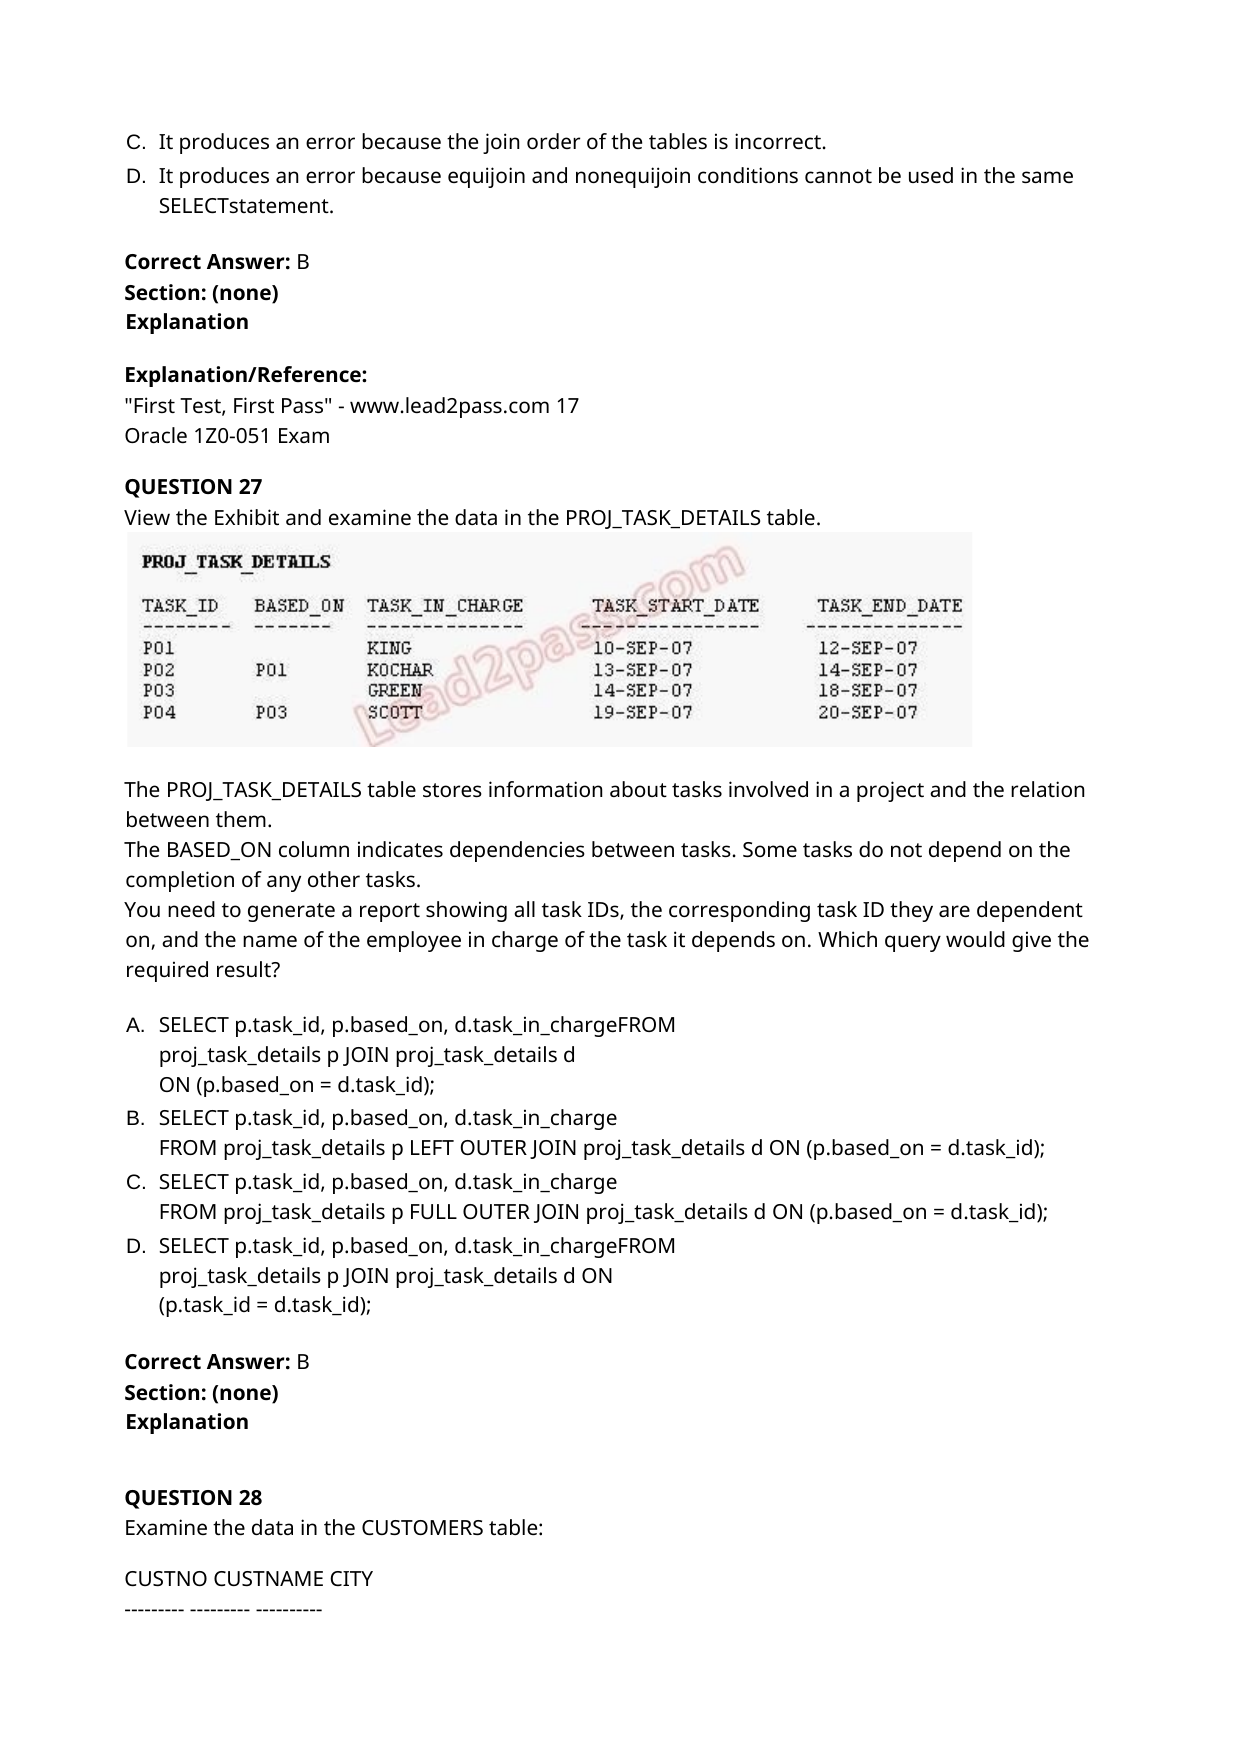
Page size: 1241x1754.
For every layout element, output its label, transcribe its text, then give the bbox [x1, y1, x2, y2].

picture [127, 532, 973, 747]
text FROM proj_task_details p FULL OUTER JOIN proj_task_details d ON (p.based_on = d.task_id); [158, 1197, 1111, 1226]
list SELECT p.task_id, p.based_on, d.task_in_charge [126, 1167, 679, 1196]
text You need to generate a report showing all task IDs, the corresponding task ID they are dependent on, and the name of the employee in charge of the task it depends on. Which query would give the required result? [124, 895, 1099, 983]
list SELECT p.task_id, p.based_on, d.task_in_chargeFROM proj_task_details p JOIN proj_task_details d [126, 1010, 679, 1068]
text The PROJ_TASK_DETAILS table stores information about tasks involved in a project and the relation between them. [124, 776, 1111, 834]
text Oracle 1Z0-051 Exam [124, 421, 1111, 449]
text ON (p.based_on = d.task_id); [158, 1070, 1111, 1098]
text The BASED_ON column indicates dependencies between tasks. Some tasks do not depend on the completion of any other tasks. [124, 835, 1111, 894]
list It produces an error because the join order of the tables is incorrect. [126, 127, 1111, 156]
text Correct Answer: B [124, 247, 389, 276]
list SELECT p.task_id, p.based_on, d.task_in_charge [126, 1103, 679, 1132]
text Examine the data in the CUSTOMERS table: [124, 1513, 1111, 1542]
text QUESTION 27 [124, 472, 389, 501]
text "First Test, First Pass" - www.lead2pass.com 17 [124, 391, 1111, 419]
text Section: (none) Explanation [124, 278, 389, 336]
list SELECT p.task_id, p.based_on, d.task_in_chargeFROM proj_task_details p JOIN proj_task_details d ON (p.task_id = d.task_id); [126, 1231, 679, 1319]
text --------- --------- ---------- [124, 1594, 1111, 1623]
text FROM proj_task_details p LEFT OUTER JOIN proj_task_details d ON (p.based_on = d.task_id); [158, 1133, 1111, 1162]
text Correct Answer: B [124, 1347, 389, 1376]
list It produces an error because equijoin and nonequijoin conditions cannot be used in the same SELECTstatement. [126, 161, 1111, 219]
text View the Exhibit and examine the data in the PROJ_TASK_DETAILS table. [124, 503, 1111, 531]
text Section: (none) Explanation [124, 1378, 389, 1436]
text Explanation/Reference: [124, 360, 389, 389]
text QUESTION 28 [124, 1483, 389, 1511]
text CUSTNO CUSTNAME CITY [124, 1564, 1111, 1593]
